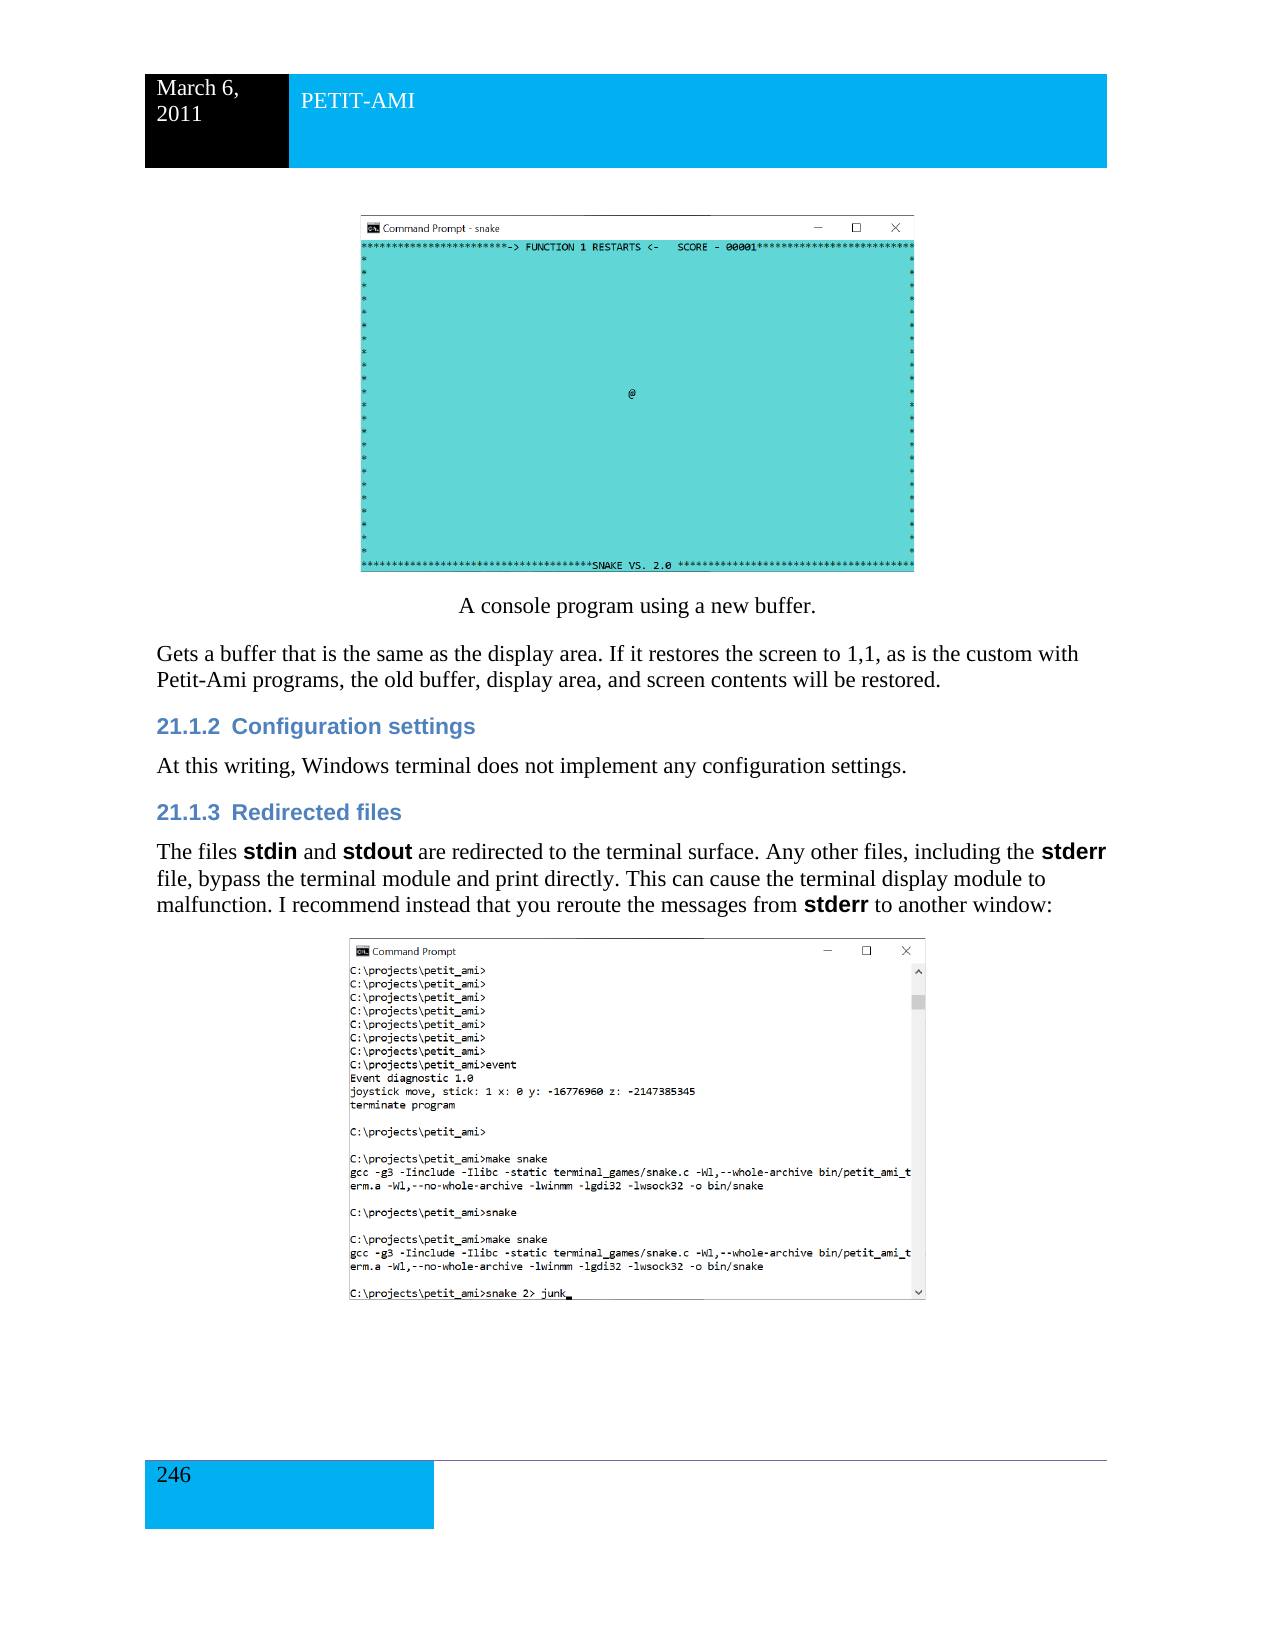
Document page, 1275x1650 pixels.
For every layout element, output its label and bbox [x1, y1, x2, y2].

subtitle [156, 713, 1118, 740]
picture [360, 215, 915, 572]
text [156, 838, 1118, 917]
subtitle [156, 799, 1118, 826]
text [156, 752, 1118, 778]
picture [349, 938, 926, 1300]
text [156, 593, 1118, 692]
